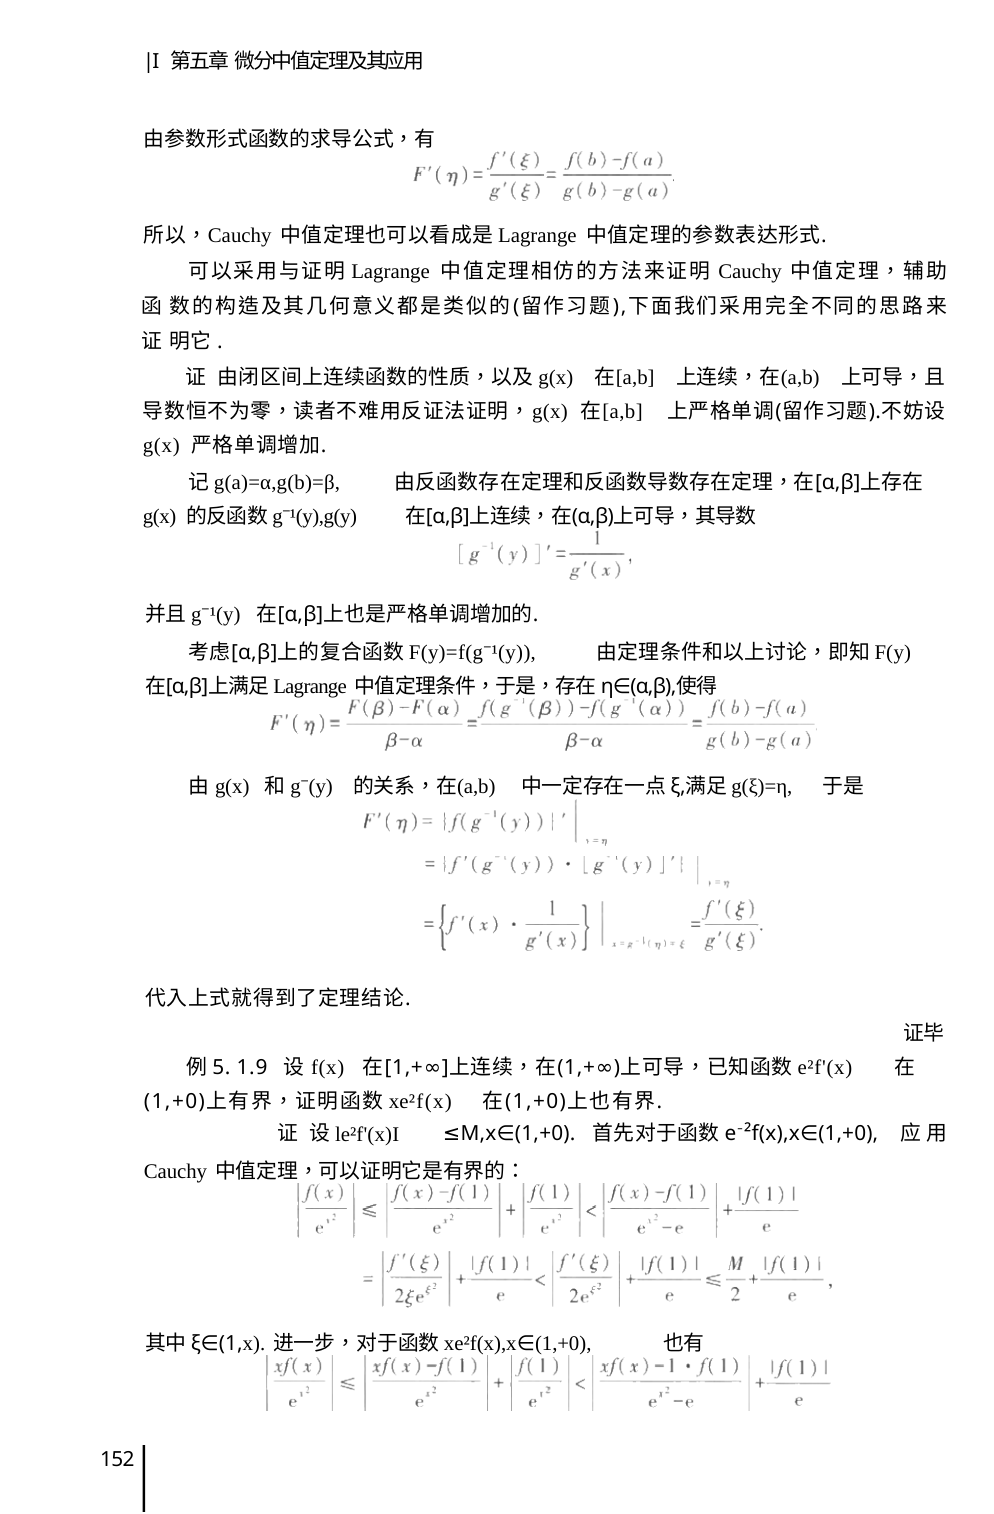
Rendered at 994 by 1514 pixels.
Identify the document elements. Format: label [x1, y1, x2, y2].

picture [295, 1183, 801, 1239]
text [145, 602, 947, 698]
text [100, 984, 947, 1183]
picture [360, 1251, 833, 1309]
picture [411, 151, 674, 202]
picture [363, 798, 609, 847]
picture [268, 698, 817, 751]
picture [421, 856, 763, 953]
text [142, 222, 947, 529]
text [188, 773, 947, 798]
picture [456, 529, 632, 581]
picture [263, 1355, 833, 1411]
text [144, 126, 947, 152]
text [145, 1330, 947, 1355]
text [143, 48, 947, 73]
